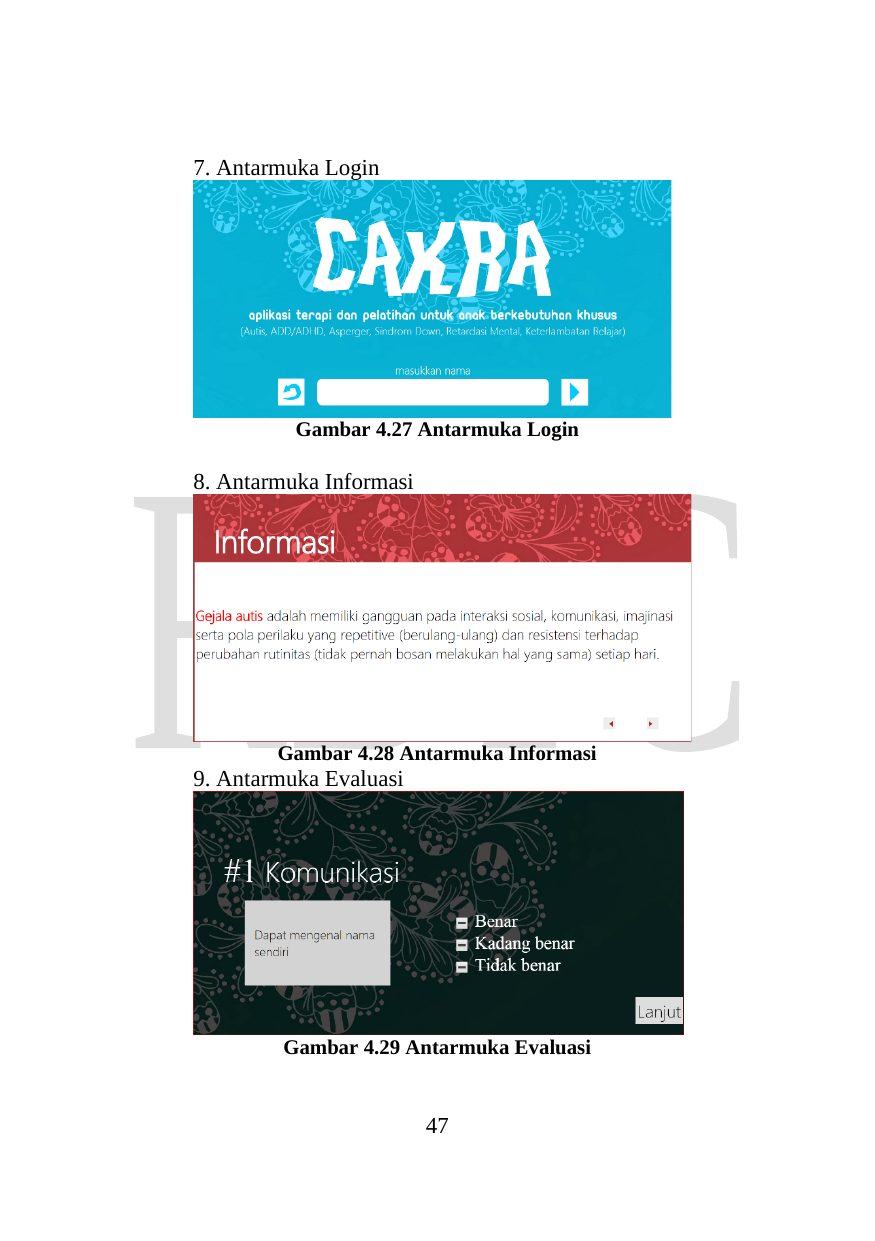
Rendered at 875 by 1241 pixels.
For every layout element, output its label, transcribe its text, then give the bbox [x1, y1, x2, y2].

picture [193, 494, 692, 742]
picture [193, 180, 672, 418]
text 9. Antarmuka Evaluasi [193, 765, 756, 792]
picture [193, 791, 684, 1035]
